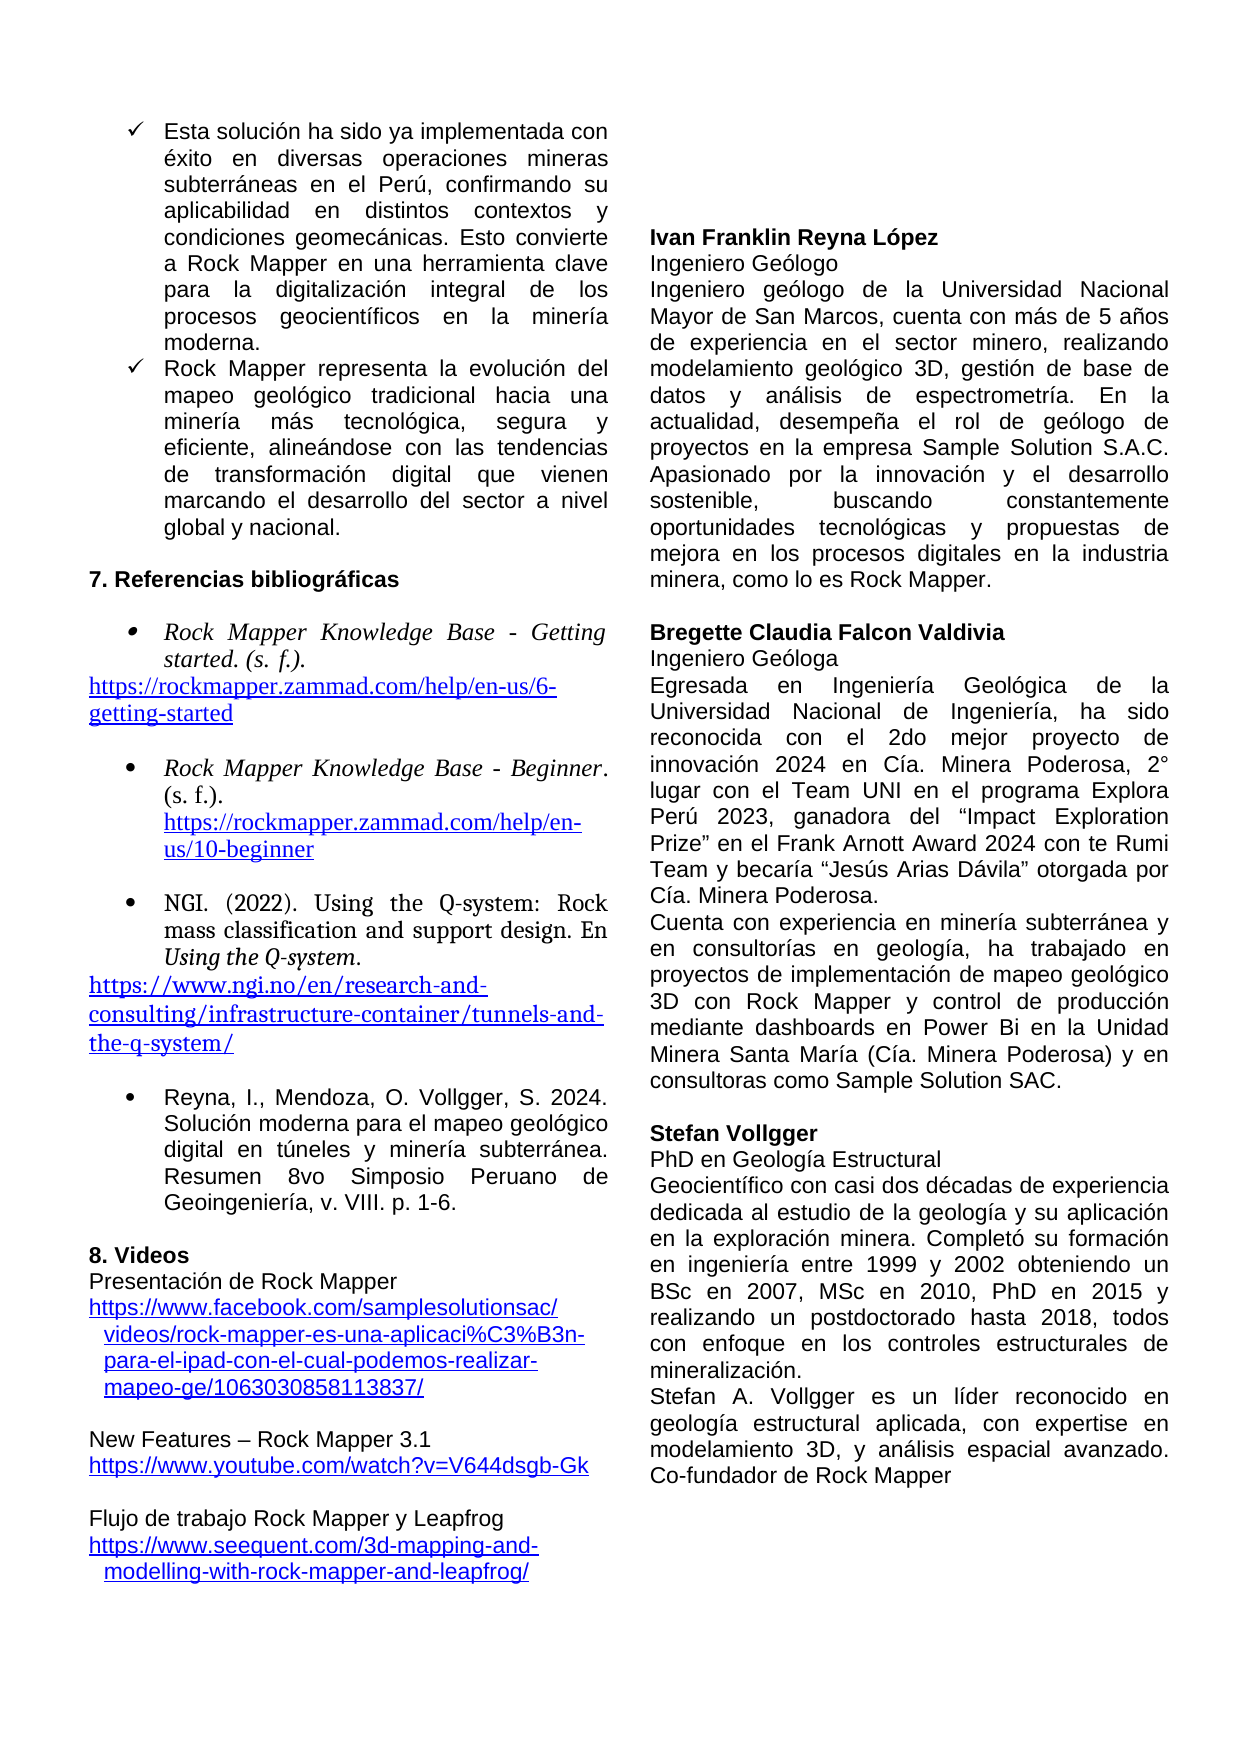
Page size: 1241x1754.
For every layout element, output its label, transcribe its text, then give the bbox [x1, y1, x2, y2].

text Flujo de trabajo Rock Mapper y Leapfrog [89, 1505, 608, 1532]
list Rock Mapper representa la evolución del mapeo geológico tradicional hacia una minería más tecnológica, segura y eficiente, alineándose con las tendencias de transformación digital que vienen marcando el desarrollo del sector a nivel global y nacional. [126, 355, 608, 540]
text Ingeniero Geólogo [649, 250, 1169, 276]
text Ingeniero Geóloga [649, 645, 1169, 672]
text Presentación de Rock Mapper [89, 1268, 608, 1294]
text Geocientífico con casi dos décadas de experiencia dedicada al estudio de la geología y su aplicación en la exploración minera. Completó su formación en ingeniería entre 1999 y 2002 obteniendo un BSc en 2007, MSc en 2010, PhD en 2015 y realizando un postdoctorado hasta 2018, todos con enfoque en los controles estructurales de mineralización. [649, 1172, 1169, 1383]
text Stefan Vollgger [649, 1119, 1169, 1146]
text Egresada en Ingeniería Geológica de la Universidad Nacional de Ingeniería, ha sido reconocida con el 2do mejor proyecto de innovación 2024 en Cía. Minera Poderosa, 2° lugar con el Team UNI en el programa Explora Perú 2023, ganadora del “Impact Exploration Prize” en el Frank Arnott Award 2024 con te Rumi Team y becaría “Jesús Arias Dávila” otorgada por Cía. Minera Poderosa. [649, 672, 1169, 909]
text Stefan A. Vollgger es un líder reconocido en geología estructural aplicada, con expertise en modelamiento 3D, y análisis espacial avanzado. Co-fundador de Rock Mapper [649, 1383, 1169, 1488]
text https://www.ngi.no/en/research-and-consulting/infrastructure-container/tunnels-and-the-q-system/ [89, 971, 608, 1057]
list Rock Mapper Knowledge Base - Getting started. (s. f.). [126, 619, 608, 673]
text https://www.facebook.com/samplesolutionsac/videos/rock-mapper-es-una-aplicaci%C3%B3n-para-el-ipad-con-el-cual-podemos-realizar-mapeo-ge/1063030858113837/ [89, 1294, 608, 1400]
list NGI. (2022). Using the Q-system: Rock mass classification and support design. En Using the Q-system. [126, 890, 608, 971]
list Rock Mapper Knowledge Base - Beginner. (s. f.). [126, 754, 608, 808]
text https://www.seequent.com/3d-mapping-and-modelling-with-rock-mapper-and-leapfrog/ [89, 1532, 608, 1584]
text Cuenta con experiencia en minería subterránea y en consultorías en geología, ha trabajado en proyectos de implementación de mapeo geológico 3D con Rock Mapper y control de producción mediante dashboards en Power Bi en la Unidad Minera Santa María (Cía. Minera Poderosa) y en consultoras como Sample Solution SAC. [649, 909, 1169, 1093]
text New Features – Rock Mapper 3.1 [89, 1426, 608, 1452]
text https://rockmapper.zammad.com/help/en-us/10-beginner [164, 808, 608, 863]
text Ingeniero geólogo de la Universidad Nacional Mayor de San Marcos, cuenta con más de 5 años de experiencia en el sector minero, realizando modelamiento geológico 3D, gestión de base de datos y análisis de espectrometría. En la actualidad, desempeña el rol de geólogo de proyectos en la empresa Sample Solution S.A.C. Apasionado por la innovación y el desarrollo sostenible, buscando constantemente oportunidades tecnológicas y propuestas de mejora en los procesos digitales en la industria minera, como lo es Rock Mapper. [649, 276, 1169, 592]
text PhD en Geología Estructural [649, 1146, 1169, 1172]
text 8. Videos [89, 1242, 608, 1268]
text Ivan Franklin Reyna López [649, 223, 1169, 250]
text Bregette Claudia Falcon Valdivia [649, 619, 1169, 645]
text https://www.youtube.com/watch?v=V644dsgb-Gk [89, 1452, 608, 1479]
text https://rockmapper.zammad.com/help/en-us/6-getting-started [89, 673, 608, 727]
text 7. Referencias bibliográficas [89, 566, 608, 592]
list Reyna, I., Mendoza, O. Vollgger, S. 2024. Solución moderna para el mapeo geológico digital en túneles y minería subterránea. Resumen 8vo Simposio Peruano de Geoingeniería, v. VIII. p. 1-6. [126, 1083, 608, 1215]
list Esta solución ha sido ya implementada con éxito en diversas operaciones mineras subterráneas en el Perú, confirmando su aplicabilidad en distintos contextos y condiciones geomecánicas. Esto convierte a Rock Mapper en una herramienta clave para la digitalización integral de los procesos geocientíficos en la minería moderna. [126, 118, 608, 355]
